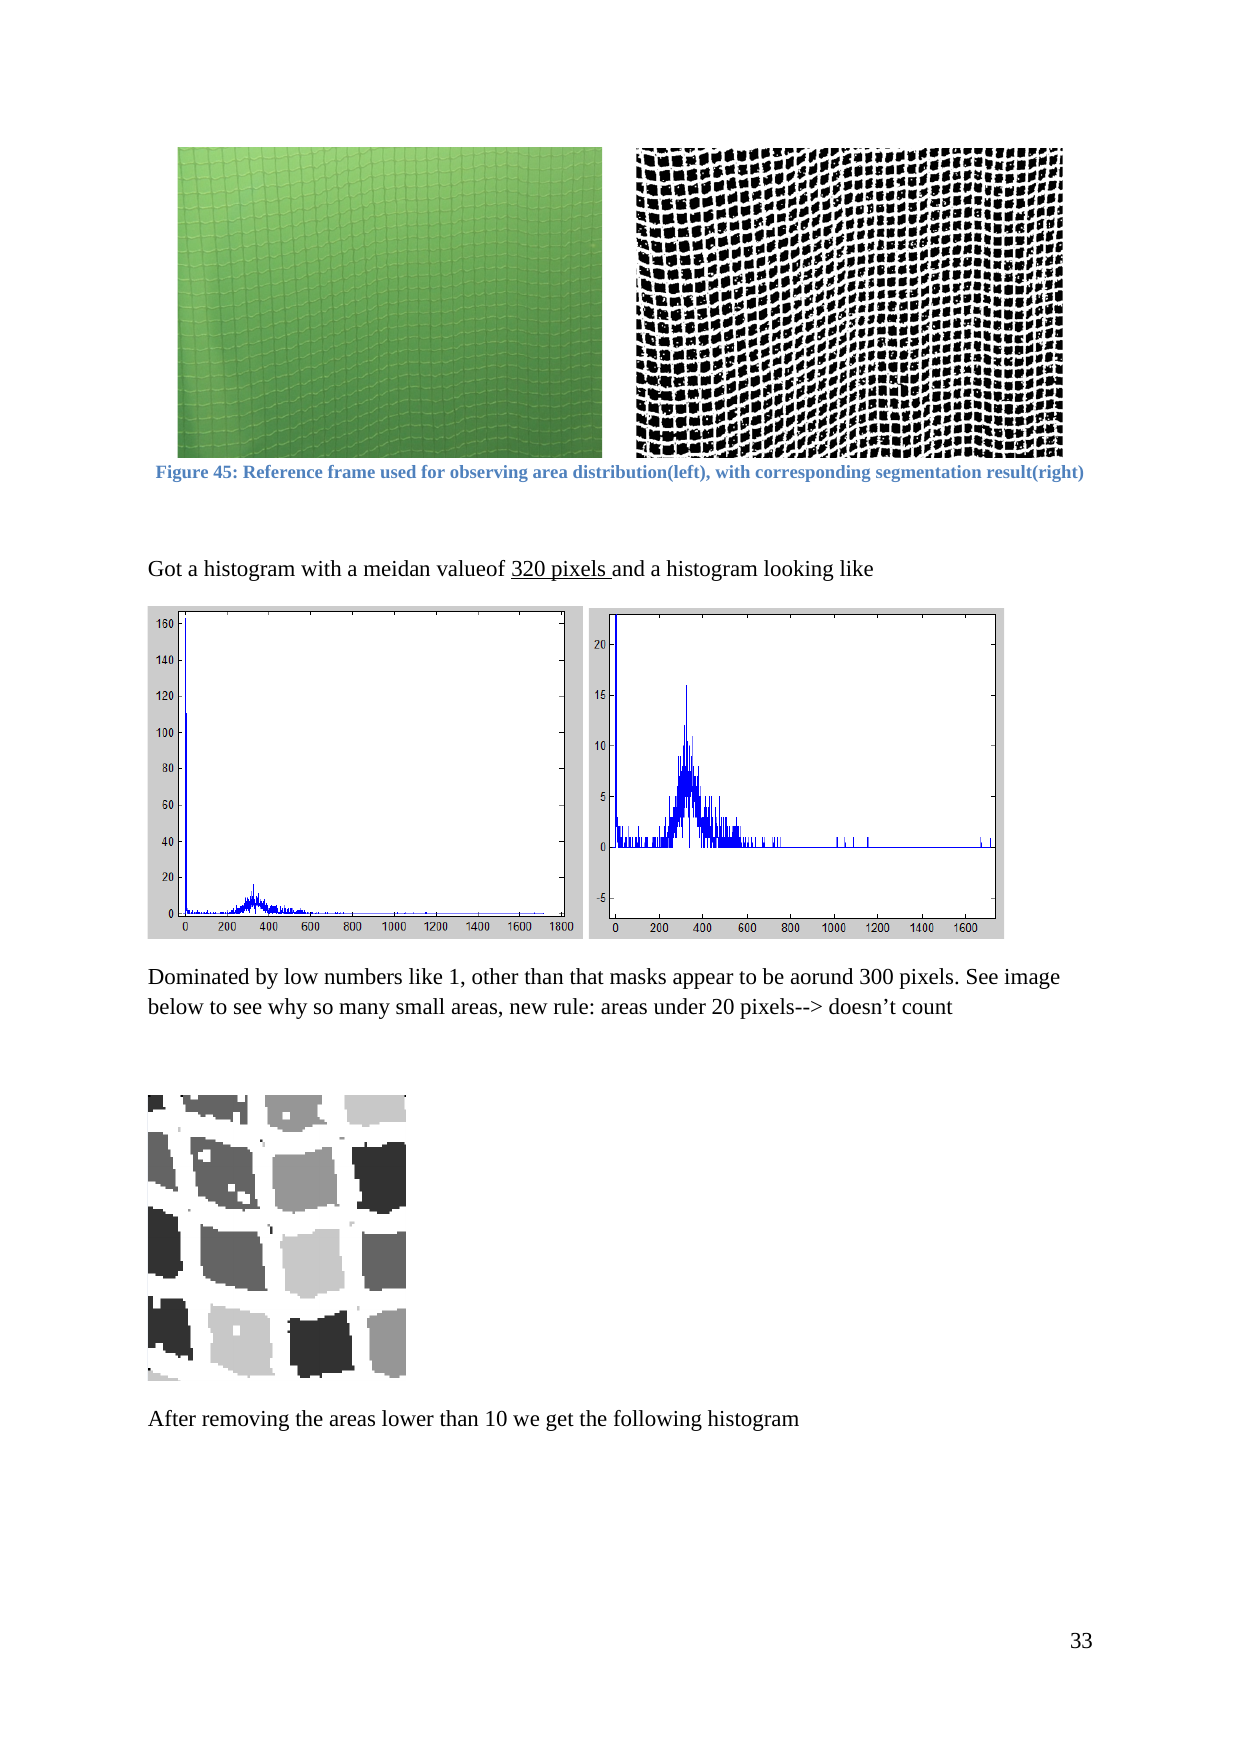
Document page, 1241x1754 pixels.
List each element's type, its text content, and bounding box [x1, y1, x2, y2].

picture [177, 147, 603, 458]
text Dominated by low numbers like 1, other than that masks appear to be aorund 300 pixels. See image below to see why so many small areas, new rule: areas under 20 pixels--> doesn’t count [148, 963, 1093, 1019]
picture [147, 1095, 406, 1381]
text Figure 45: Reference frame used for observing area distribution(left), with corresponding segmentation result(right) [148, 461, 1093, 483]
picture [588, 608, 1005, 939]
picture [147, 606, 583, 939]
picture [636, 148, 1063, 458]
text After removing the areas lower than 10 we get the following histogram [148, 1405, 1093, 1432]
text Got a histogram with a meidan valueof 320 pixels and a histogram looking like [148, 555, 1093, 581]
